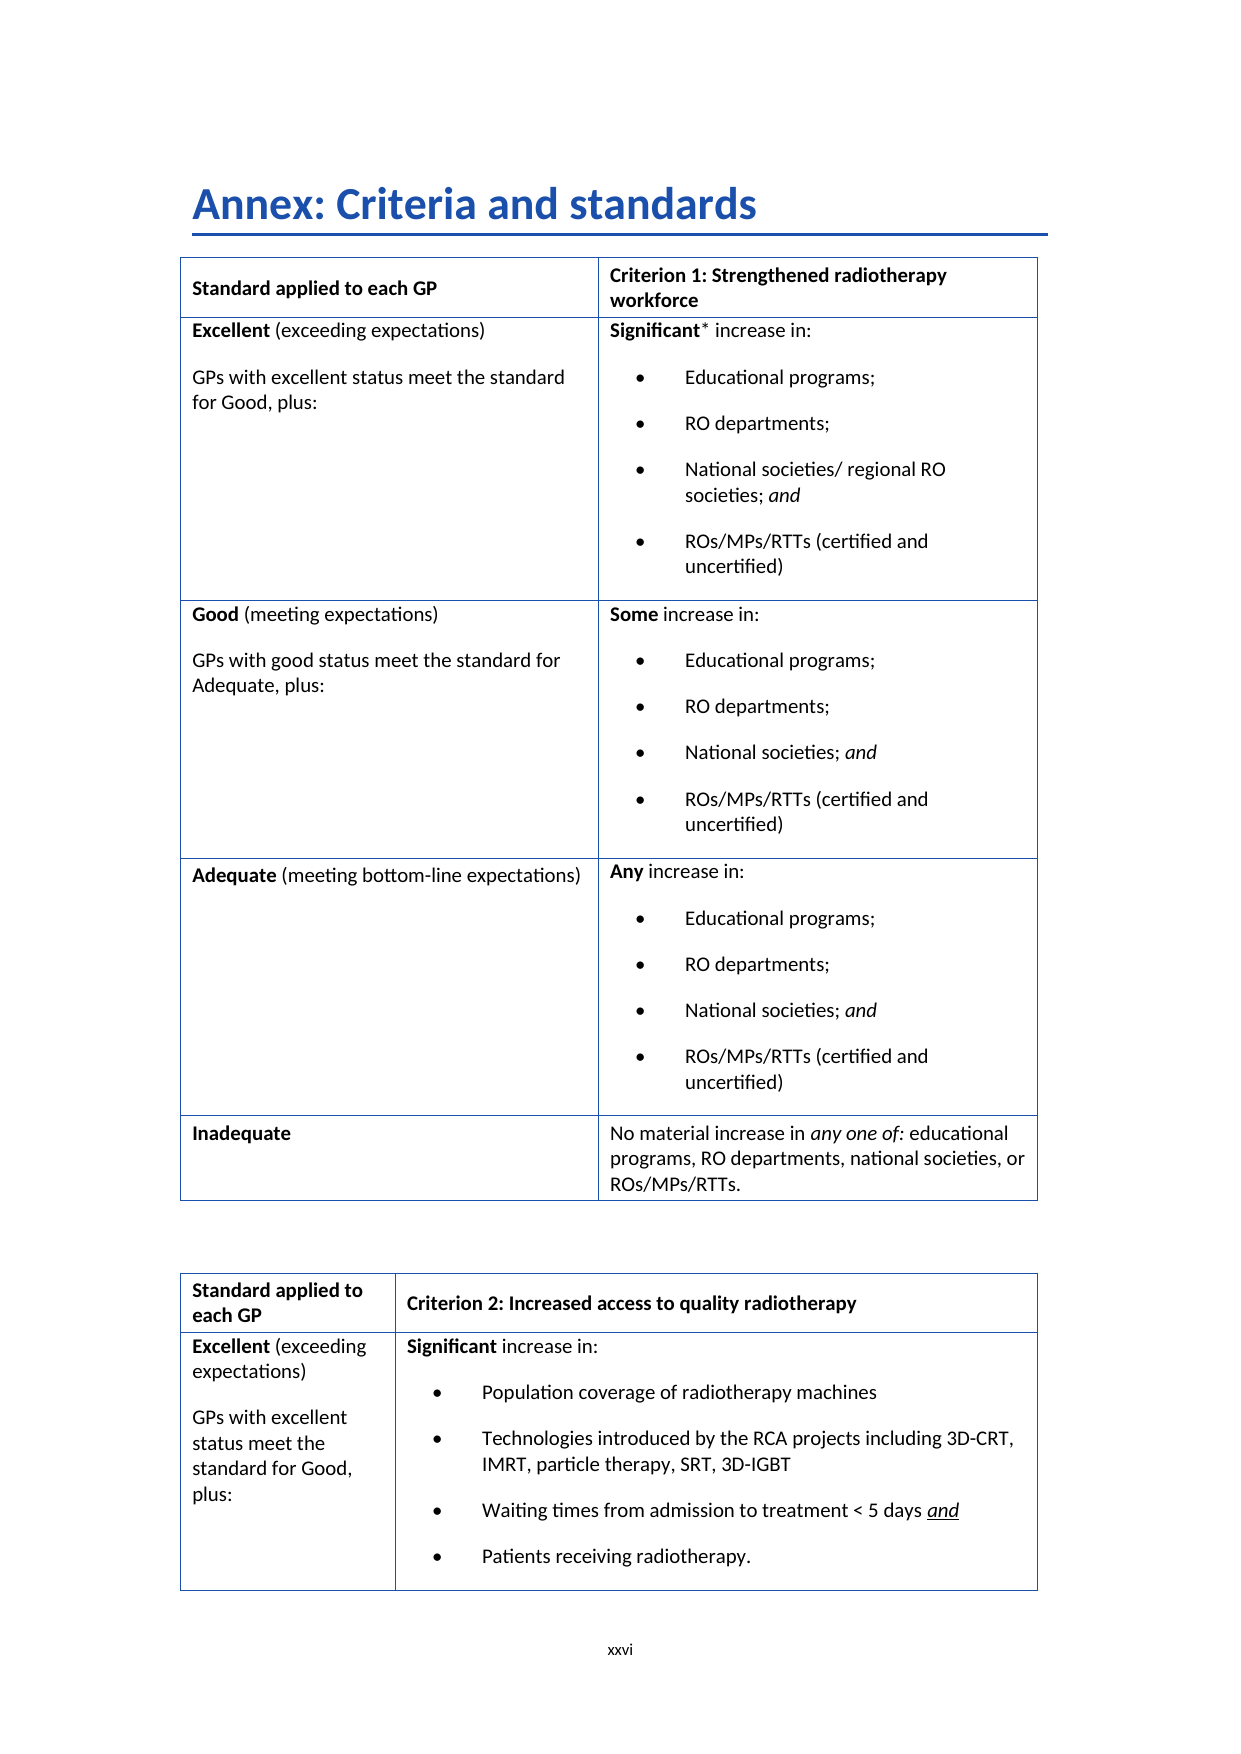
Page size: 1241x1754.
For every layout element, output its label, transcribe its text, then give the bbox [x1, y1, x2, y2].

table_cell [396, 1333, 1037, 1589]
table_header Criterion 2: Increased access to quality radiotherapy [396, 1274, 1037, 1332]
table_header Criterion 1: Strengthened radiotherapy workforce [599, 258, 1037, 317]
table_header Standard applied to each GP [181, 1274, 395, 1332]
table_cell Excellent (exceeding expectations) GPs with excellent status meet the standard for Good, plus: [181, 318, 598, 600]
table_cell No material increase in any one of: educational programs, RO departments, national societies, or ROs/MPs/RTTs. [599, 1116, 1037, 1200]
table_cell Adequate (meeting bottom-line expectations) [181, 859, 598, 1115]
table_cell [181, 1333, 395, 1589]
table_cell Any increase in: Educational programs; RO departments; National societies; and ROs/MPs/RTTs (certified and uncertified) [599, 859, 1037, 1115]
table_cell Good (meeting expectations) GPs with good status meet the standard for Adequate, plus: [181, 601, 598, 857]
subtitle Annex: Criteria and standards [192, 175, 1048, 233]
table_cell Significant* increase in: Educational programs; RO departments; National societies/ regional RO societies; and ROs/MPs/RTTs (certified and uncertified) [599, 318, 1037, 600]
table_cell Some increase in: Educational programs; RO departments; National societies; and ROs/MPs/RTTs (certified and uncertified) [599, 601, 1037, 857]
table_cell Inadequate [181, 1116, 598, 1200]
table_header Standard applied to each GP [181, 258, 598, 317]
